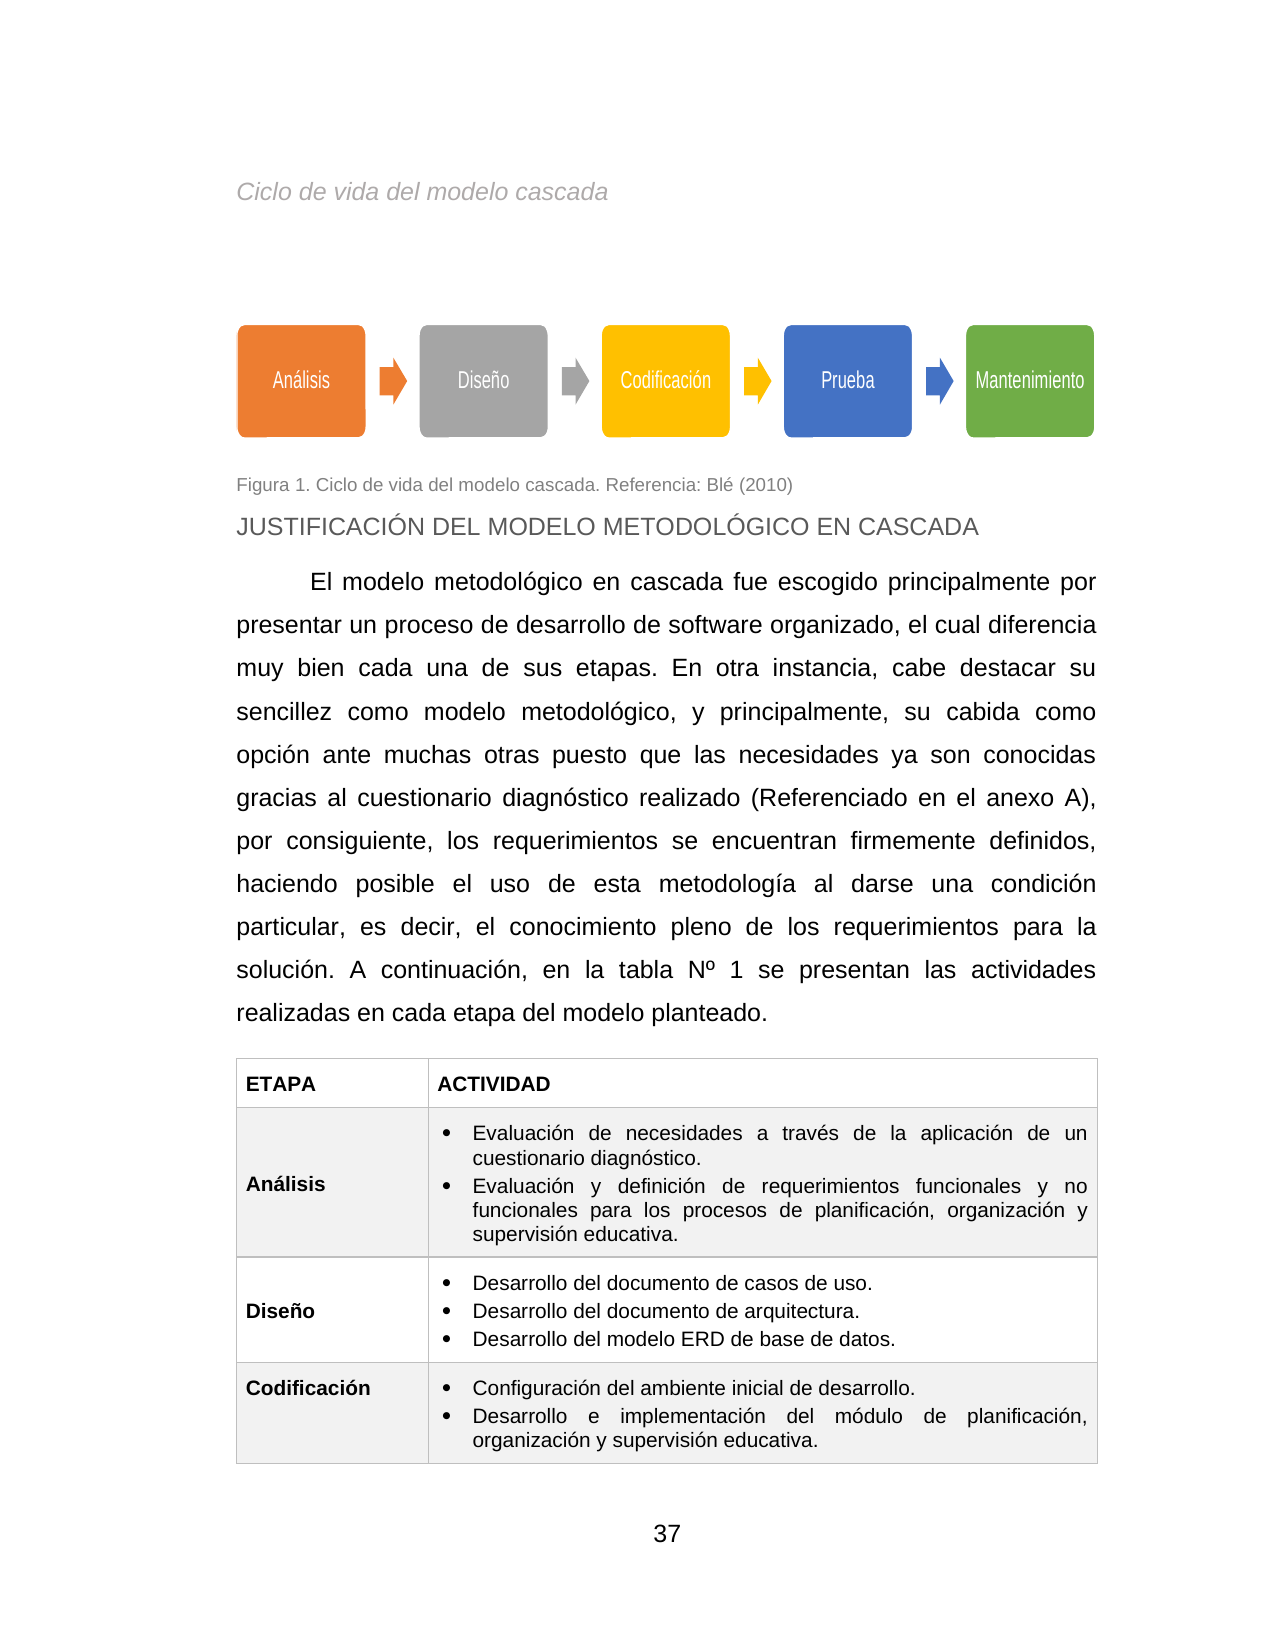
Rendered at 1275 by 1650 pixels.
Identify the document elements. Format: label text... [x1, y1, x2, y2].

table_cell Diseño [237, 1258, 428, 1362]
table_header ETAPA [237, 1059, 428, 1107]
text Figura 1. Ciclo de vida del modelo cascada. Referencia: Blé (2010) [236, 473, 1098, 495]
table_cell Desarrollo del documento de casos de uso. Desarrollo del documento de arquitectura. Desarrollo del modelo ERD de base de datos. [429, 1258, 1097, 1362]
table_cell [429, 1363, 1097, 1463]
table_cell Evaluación de necesidades a través de la aplicación de un cuestionario diagnóstico. Evaluación y definición de requerimientos funcionales y no funcionales para los procesos de planificación, organización y supervisión educativa. [429, 1108, 1097, 1256]
table_cell Codificación [237, 1363, 428, 1463]
table_cell Análisis [237, 1108, 428, 1256]
subtitle Justificación del modelo metodológico en cascada [236, 512, 1098, 540]
table_header ACTIVIDAD [429, 1059, 1097, 1107]
subtitle Ciclo de vida del modelo cascada [236, 177, 1098, 206]
text El modelo metodológico en cascada fue escogido principalmente por presentar un proceso de desarrollo de software organizado, el cual diferencia muy bien cada una de sus etapas. En otra instancia, cabe destacar su sencillez como modelo metodológico, y principalmente, su cabida como opción ante muchas otras puesto que las necesidades ya son conocidas gracias al cuestionario diagnóstico realizado (Referenciado en el anexo A), por consiguiente, los requerimientos se encuentran firmemente definidos, haciendo posible el uso de esta metodología al darse una condición particular, es decir, el conocimiento pleno de los requerimientos para la solución. A continuación, en la tabla Nº 1 se presentan las actividades realizadas en cada etapa del modelo planteado. [236, 567, 1098, 1027]
